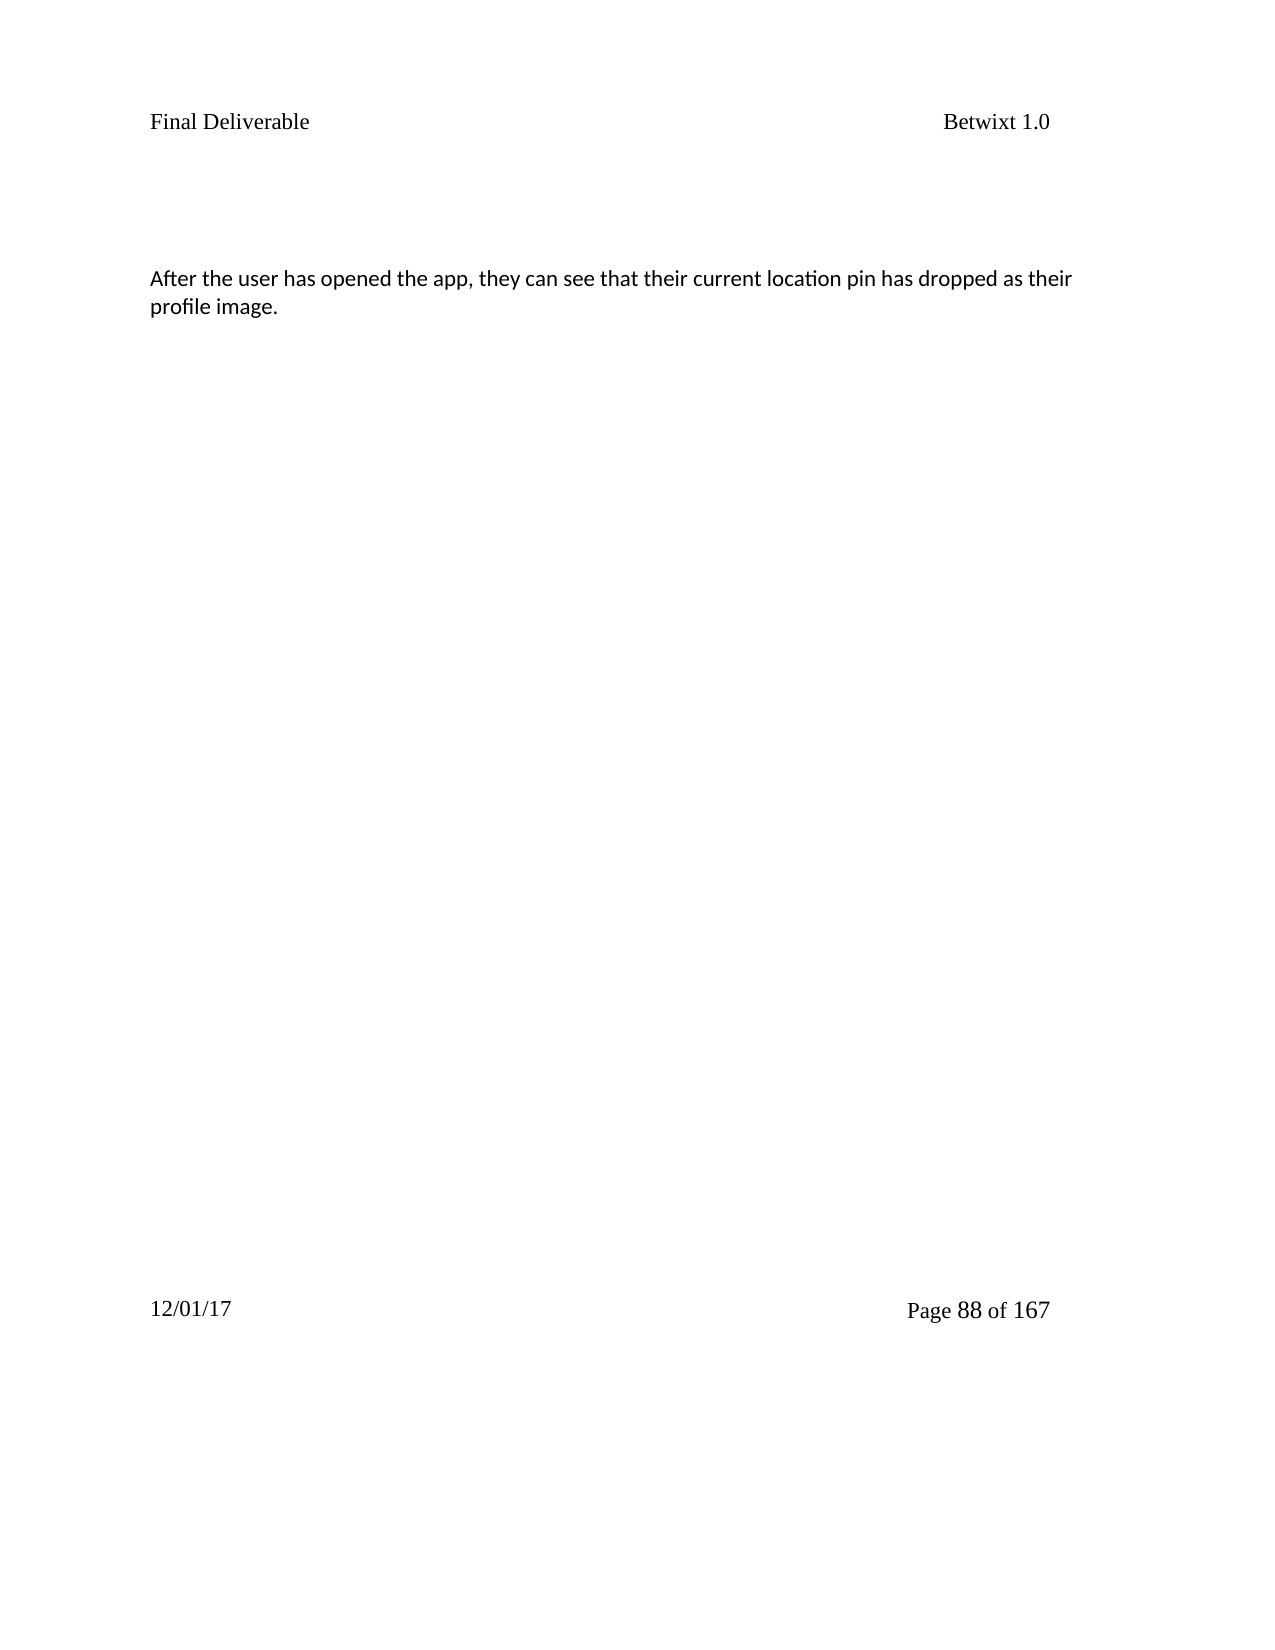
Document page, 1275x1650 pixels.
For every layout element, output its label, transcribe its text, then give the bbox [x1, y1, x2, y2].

text After the user has opened the app, they can see that their current location pin has dropped as their profile image. [150, 264, 1125, 320]
